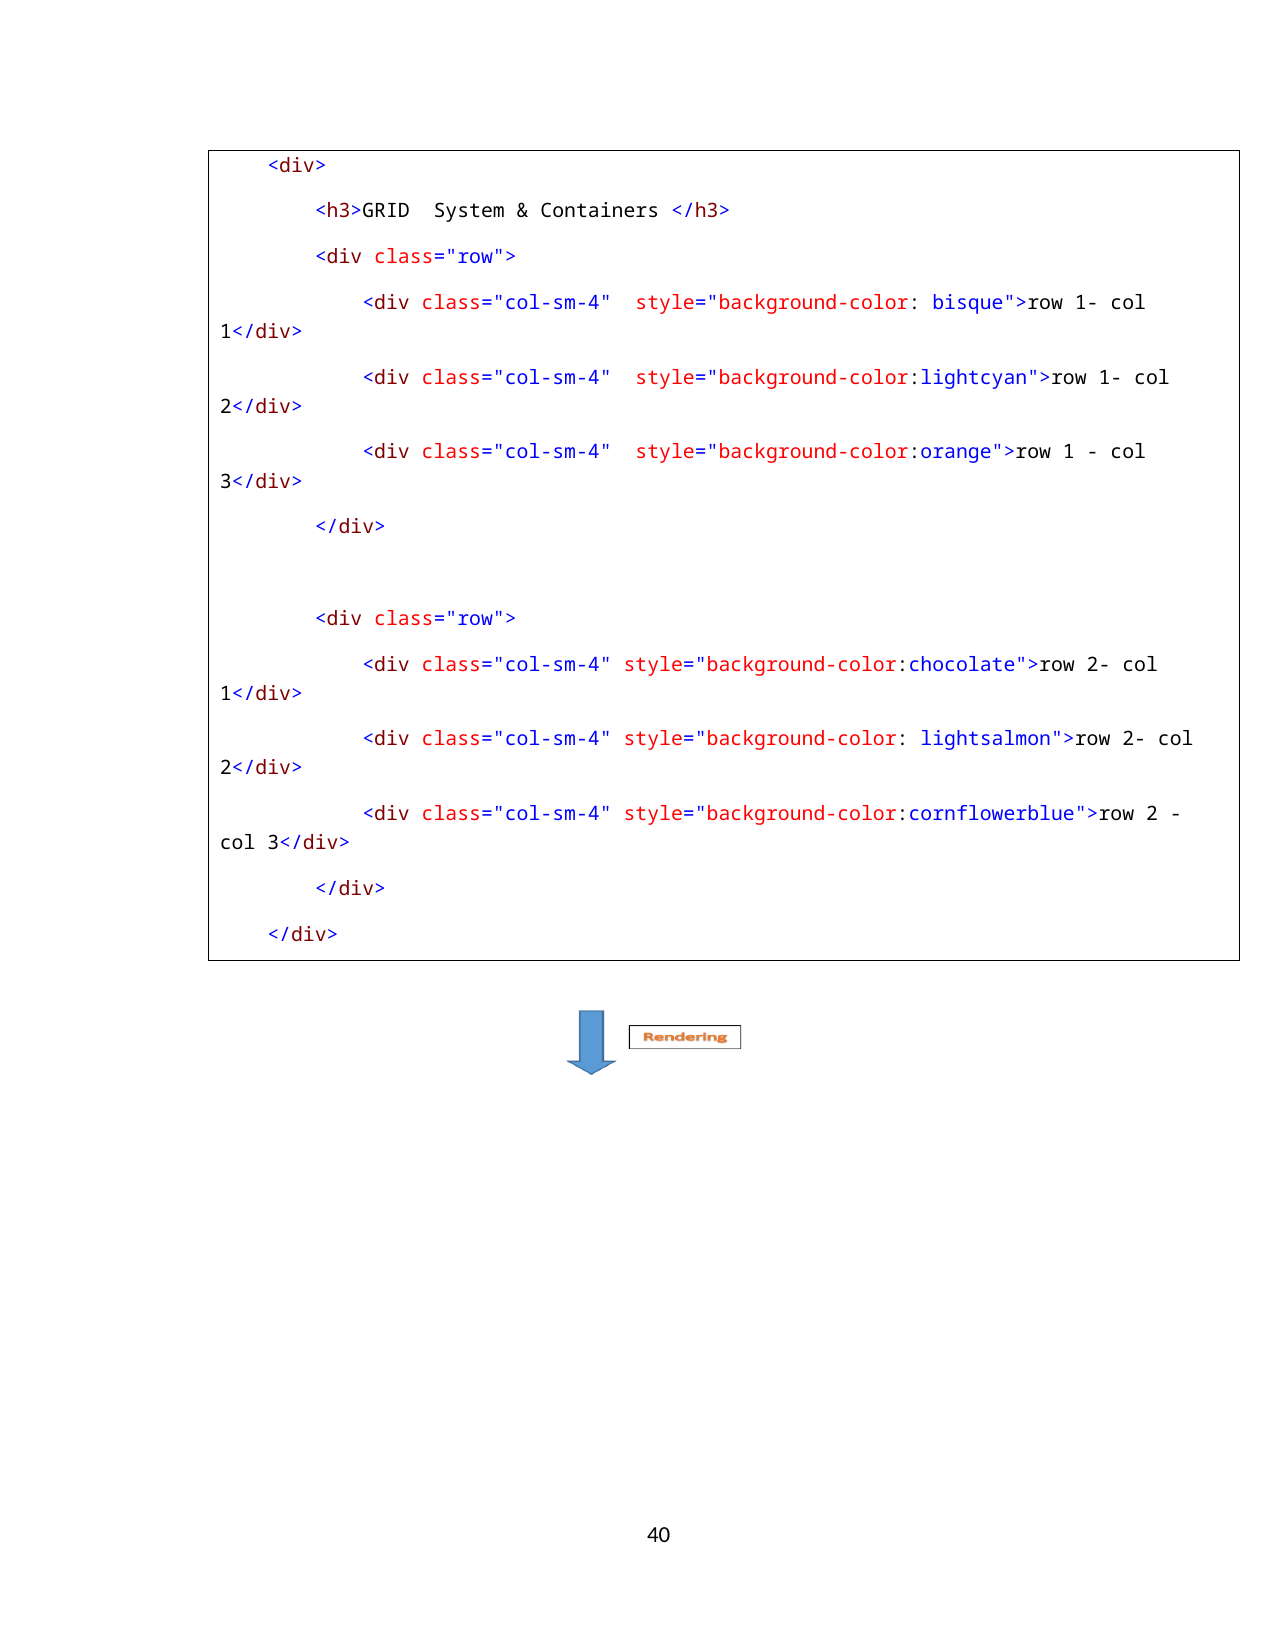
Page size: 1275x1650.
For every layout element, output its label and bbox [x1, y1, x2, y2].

picture [561, 1003, 756, 1077]
table_header [209, 151, 1239, 960]
